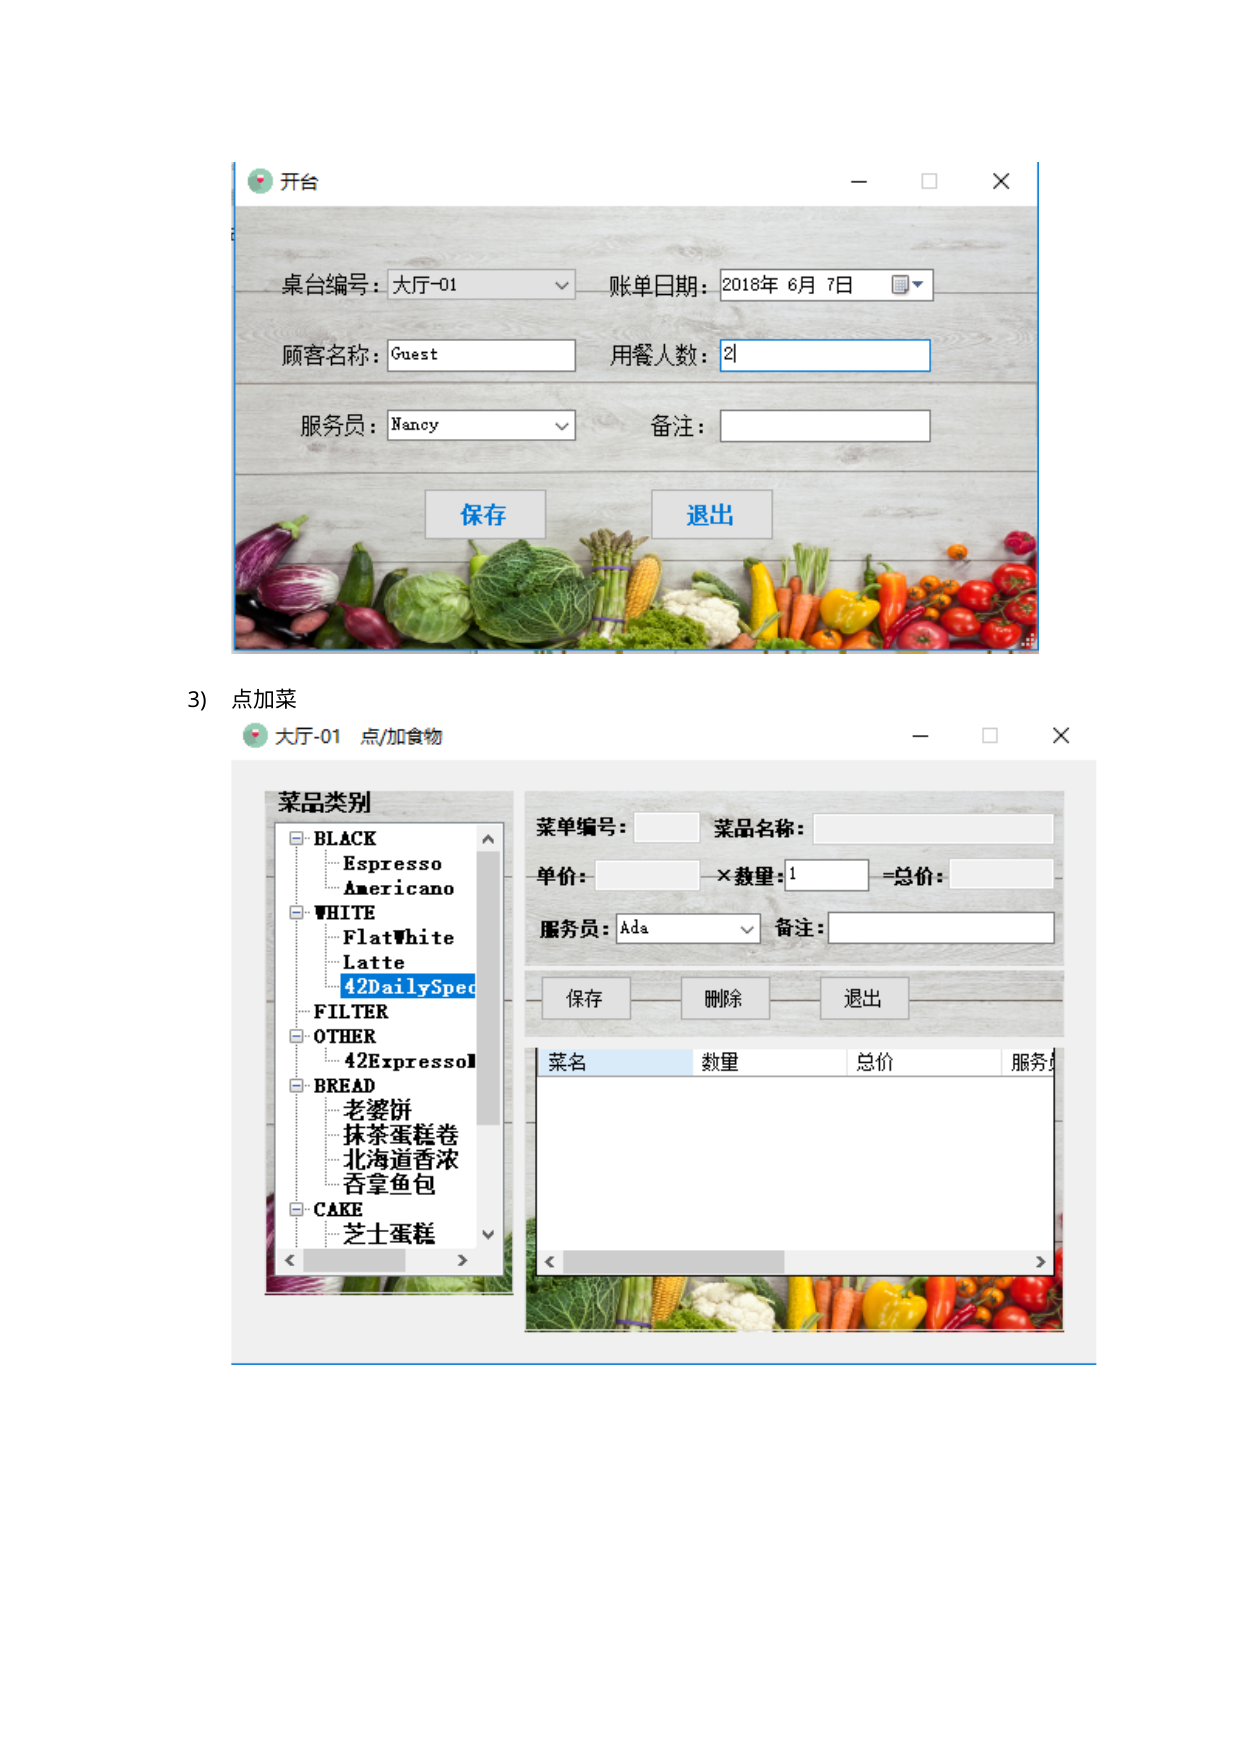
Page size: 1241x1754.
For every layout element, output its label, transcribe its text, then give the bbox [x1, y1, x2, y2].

list 点加菜 [187, 682, 1053, 714]
picture [231, 714, 1097, 1365]
picture [231, 162, 1039, 654]
